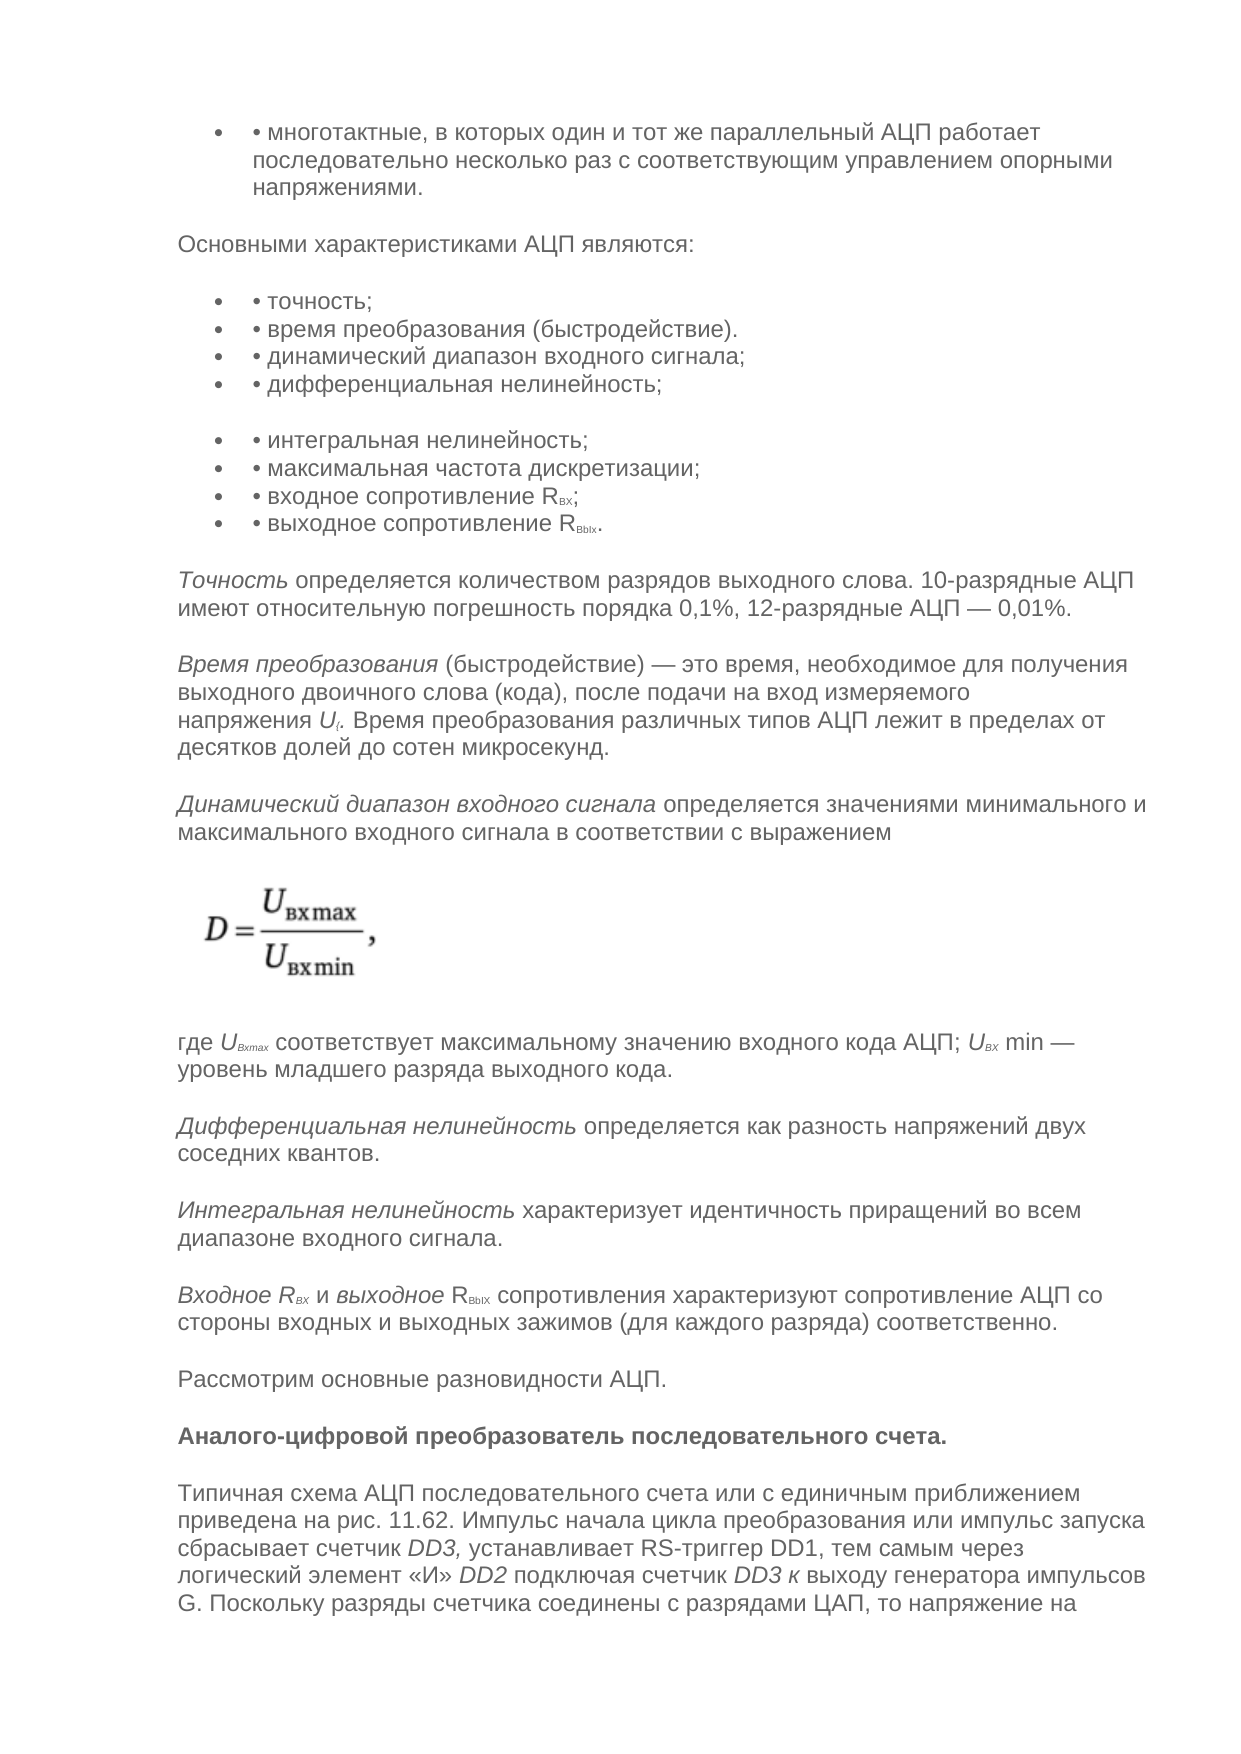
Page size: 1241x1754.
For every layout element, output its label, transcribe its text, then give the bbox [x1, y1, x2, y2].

list • интегральная нелинейность; [215, 426, 1152, 454]
text Динамический диапазон входного сигнала определяется значениями минимального и максимального входного сигнала в соответствии с выражением [177, 790, 1152, 845]
list • динамический диапазон входного сигнала; [215, 342, 1152, 370]
text Точность определяется количеством разрядов выходного слова. 10-разрядные АЦП имеют относительную погрешность порядка 0,1%, 12-разрядные АЦП — 0,01%. [177, 566, 1152, 621]
text Аналого-цифровой преобразователь последовательного счета. [177, 1422, 1152, 1449]
text Дифференциальная нелинейность определяется как разность напряжений двух соседних квантов. [177, 1112, 1152, 1167]
list • максимальная частота дискретизации; [215, 454, 1152, 482]
list • точность; [215, 287, 1152, 314]
list • выходное сопротивление RBbIx. [215, 509, 1152, 537]
list • входное сопротивление RBX; [215, 482, 1152, 509]
list • дифференциальная нелинейность; [215, 370, 1152, 397]
list • многотактные, в которых один и тот же параллельный АЦП работает последовательно несколько раз с соответствующим управлением опорными напряжениями. [215, 118, 1152, 201]
text где UBxmax соответствует максимальному значению входного кода АЦП; UBX min — уровень младшего разряда выходного кода. [177, 1027, 1152, 1083]
text Входное RBX и выходное RBbIX сопротивления характеризуют сопротивление АЦП со стороны входных и выходных зажимов (для каждого разряда) соответственно. [177, 1281, 1152, 1336]
picture [177, 874, 387, 999]
list • время преобразования (быстродействие). [215, 314, 1152, 342]
text Рассмотрим основные разновидности АЦП. [177, 1365, 1152, 1392]
text Основными характеристиками АЦП являются: [177, 230, 1152, 258]
text Интегральная нелинейность характеризует идентичность приращений во всем диапазоне входного сигнала. [177, 1196, 1152, 1251]
text Время преобразования (быстродействие) — это время, необходимое для получения выходного двоичного слова (кода), после подачи на вход измеряемого напряжения U{. Время преобразования различных типов АЦП лежит в пределах от десятков долей до сотен микросекунд. [177, 650, 1152, 761]
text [177, 1478, 1152, 1616]
